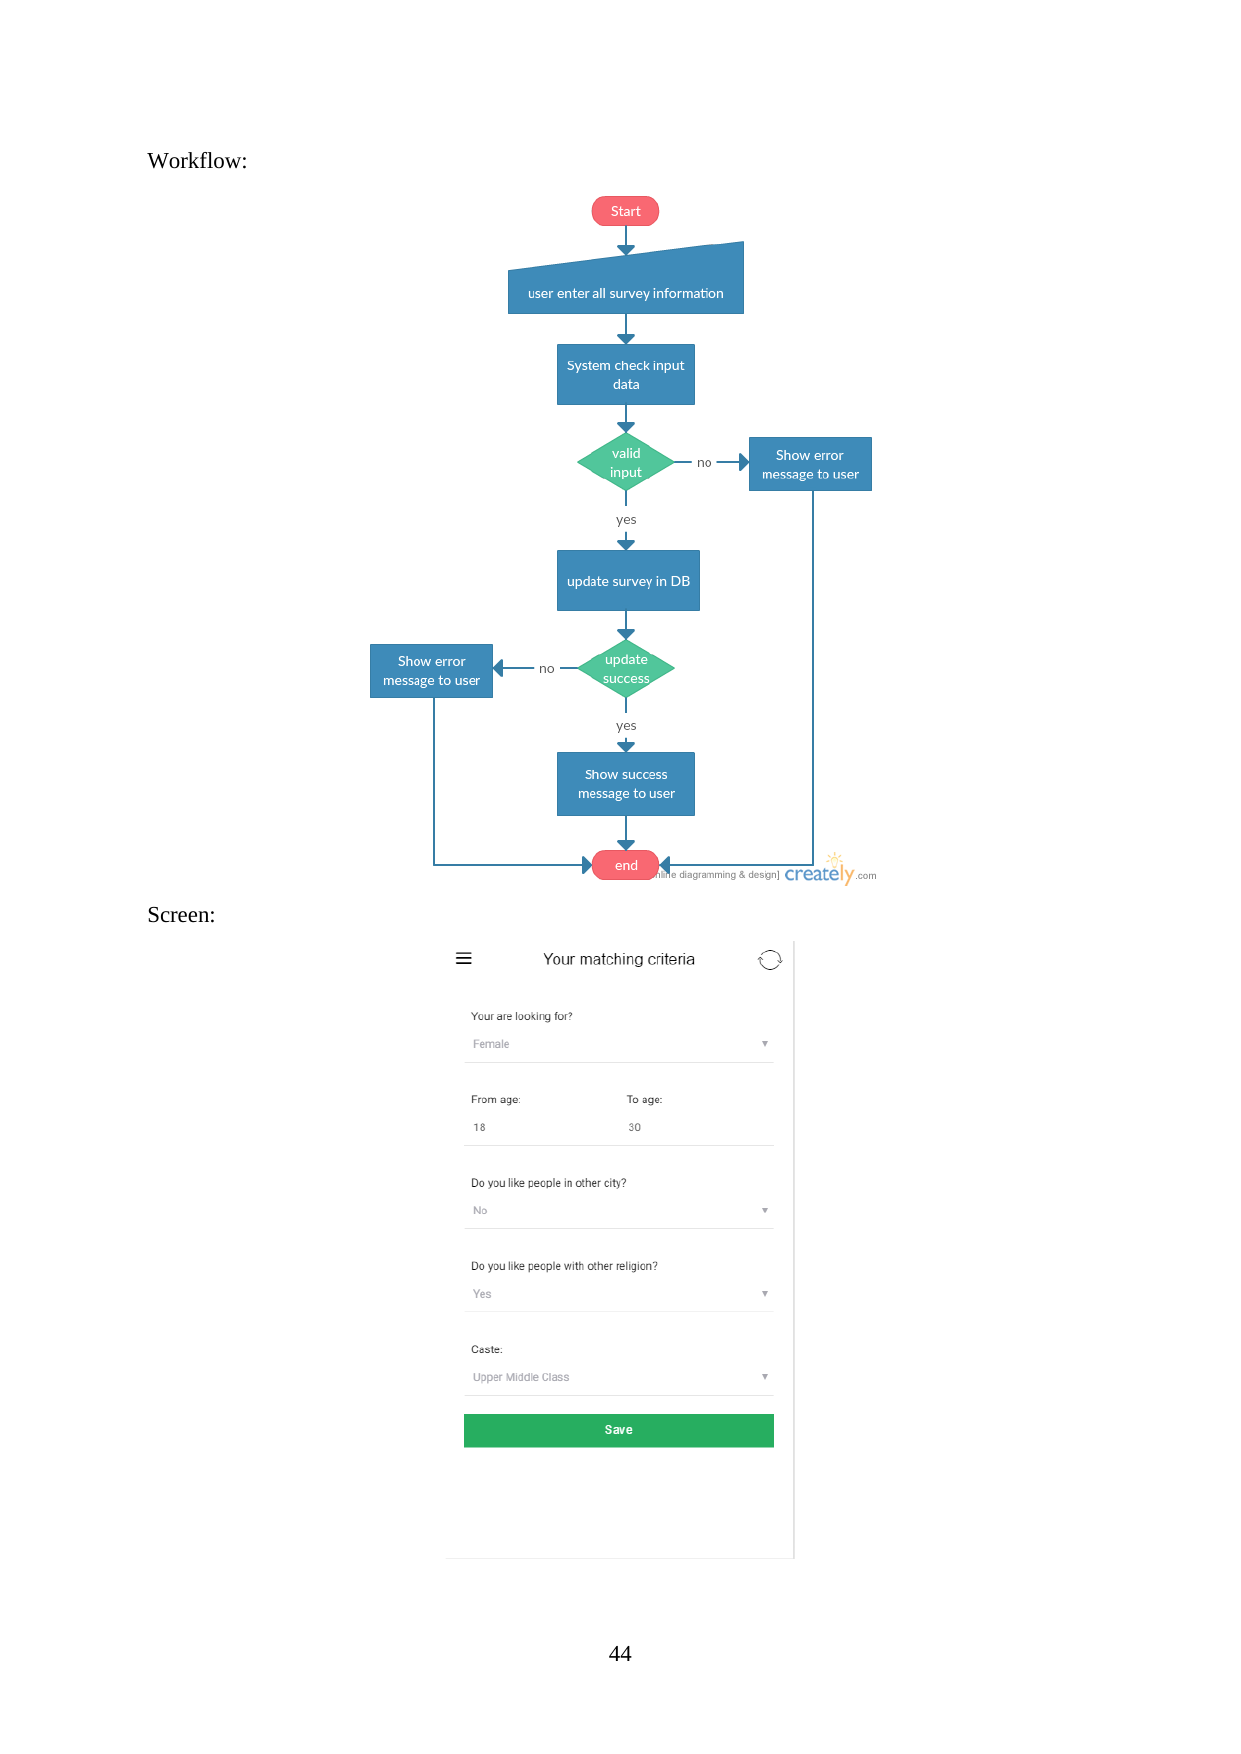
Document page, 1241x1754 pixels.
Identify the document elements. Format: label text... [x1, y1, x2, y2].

picture [360, 186, 881, 889]
text Screen: [147, 901, 1093, 928]
text Workflow: [147, 147, 1093, 173]
picture [445, 941, 795, 1559]
